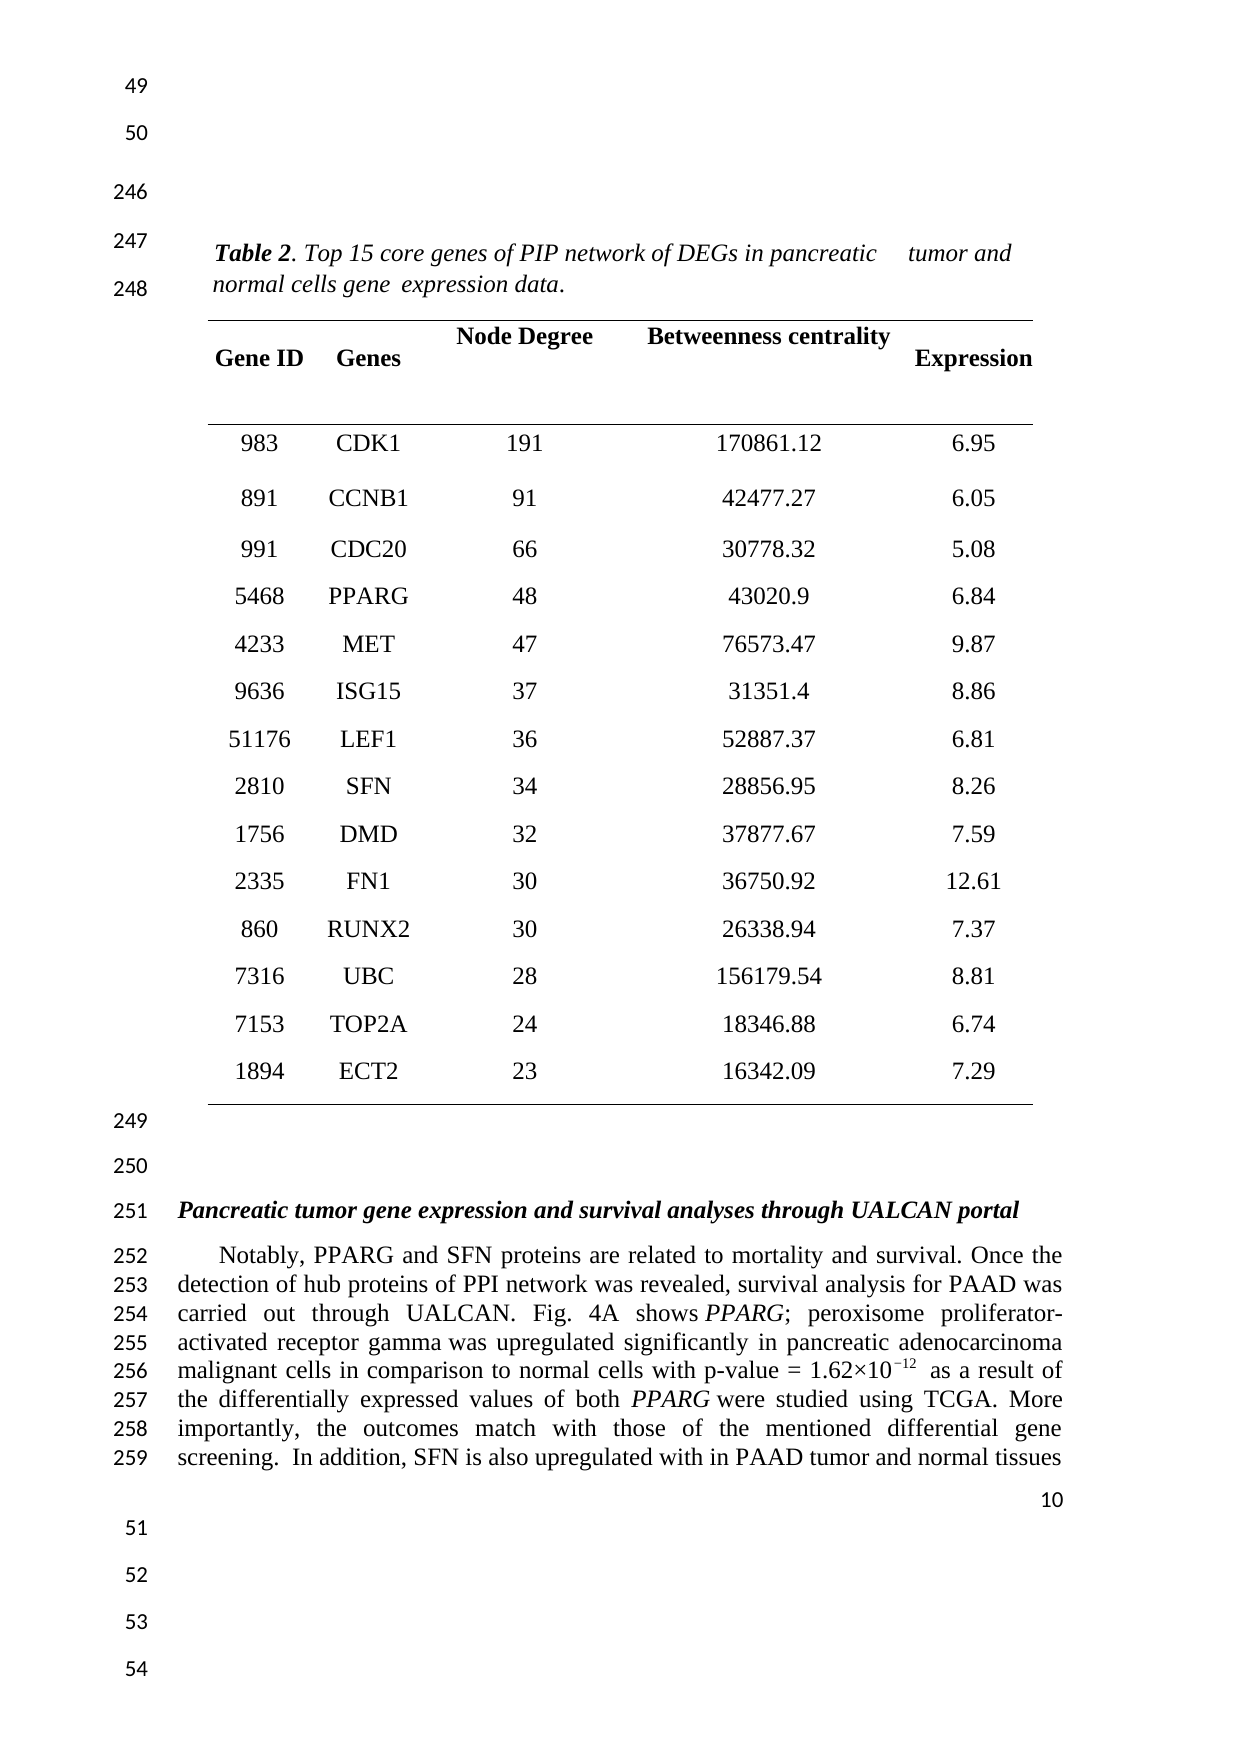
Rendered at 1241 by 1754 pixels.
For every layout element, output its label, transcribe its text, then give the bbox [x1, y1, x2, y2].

table_cell CDK1 [311, 425, 426, 479]
table_cell 31351.4 [623, 676, 914, 724]
table_cell 32 [426, 819, 623, 866]
table_cell 6.95 [914, 425, 1033, 479]
table_cell MET [311, 629, 426, 676]
table_cell 1756 [208, 819, 311, 866]
table_cell 24 [426, 1009, 623, 1056]
table_cell 170861.12 [623, 425, 914, 479]
table_cell 26338.94 [623, 914, 914, 961]
table_cell 2810 [208, 771, 311, 819]
table_cell 860 [208, 914, 311, 961]
table_cell 7.29 [914, 1056, 1033, 1104]
table_cell 983 [208, 425, 311, 479]
table_cell 8.86 [914, 676, 1033, 724]
table_cell 7.59 [914, 819, 1033, 866]
table_cell PPARG [311, 581, 426, 629]
table_cell 43020.9 [623, 581, 914, 629]
table_cell DMD [311, 819, 426, 866]
table_cell 30778.32 [623, 534, 914, 581]
text Pancreatic tumor gene expression and survival analyses through UALCAN portal [177, 1195, 1063, 1224]
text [177, 1240, 1063, 1470]
table_cell 4233 [208, 629, 311, 676]
table_cell 5468 [208, 581, 311, 629]
table_cell CDC20 [311, 534, 426, 581]
table_cell 34 [426, 771, 623, 819]
table_header Gene ID [208, 321, 311, 424]
table_cell 91 [426, 479, 623, 534]
table_cell 18346.88 [623, 1009, 914, 1056]
table_cell 9.87 [914, 629, 1033, 676]
table_cell 7316 [208, 961, 311, 1009]
table_cell 9636 [208, 676, 311, 724]
table_cell 991 [208, 534, 311, 581]
table_cell 66 [426, 534, 623, 581]
table_cell 6.81 [914, 724, 1033, 771]
table_cell 37 [426, 676, 623, 724]
table_cell 156179.54 [623, 961, 914, 1009]
table_cell RUNX2 [311, 914, 426, 961]
table_cell 48 [426, 581, 623, 629]
table_cell 12.61 [914, 866, 1033, 914]
table_cell ECT2 [311, 1056, 426, 1104]
table_cell SFN [311, 771, 426, 819]
table_cell LEF1 [311, 724, 426, 771]
table_cell 7.37 [914, 914, 1033, 961]
table_cell ISG15 [311, 676, 426, 724]
table_cell 7153 [208, 1009, 311, 1056]
table_cell 28 [426, 961, 623, 1009]
table_header Betweenness centrality [623, 321, 914, 424]
table_header Expression [914, 321, 1033, 424]
table_cell 37877.67 [623, 819, 914, 866]
table_cell 2335 [208, 866, 311, 914]
table_cell 47 [426, 629, 623, 676]
table_cell 52887.37 [623, 724, 914, 771]
table_cell 891 [208, 479, 311, 534]
table_cell 36750.92 [623, 866, 914, 914]
table_cell 28856.95 [623, 771, 914, 819]
table_cell 6.74 [914, 1009, 1033, 1056]
table_cell 76573.47 [623, 629, 914, 676]
table_cell 30 [426, 866, 623, 914]
table_header Genes [311, 321, 426, 424]
table_cell 16342.09 [623, 1056, 914, 1104]
table_cell 8.26 [914, 771, 1033, 819]
table_cell UBC [311, 961, 426, 1009]
table_cell 191 [426, 425, 623, 479]
table_cell 6.05 [914, 479, 1033, 534]
table_cell TOP2A [311, 1009, 426, 1056]
table_cell 5.08 [914, 534, 1033, 581]
table_cell 23 [426, 1056, 623, 1104]
table_cell 42477.27 [623, 479, 914, 534]
table_cell FN1 [311, 866, 426, 914]
table_cell 51176 [208, 724, 311, 771]
table_header Node Degree [426, 321, 623, 424]
table_cell 30 [426, 914, 623, 961]
table_cell 6.84 [914, 581, 1033, 629]
table_cell CCNB1 [311, 479, 426, 534]
table_cell 8.81 [914, 961, 1033, 1009]
table_cell 1894 [208, 1056, 311, 1104]
table_cell 36 [426, 724, 623, 771]
